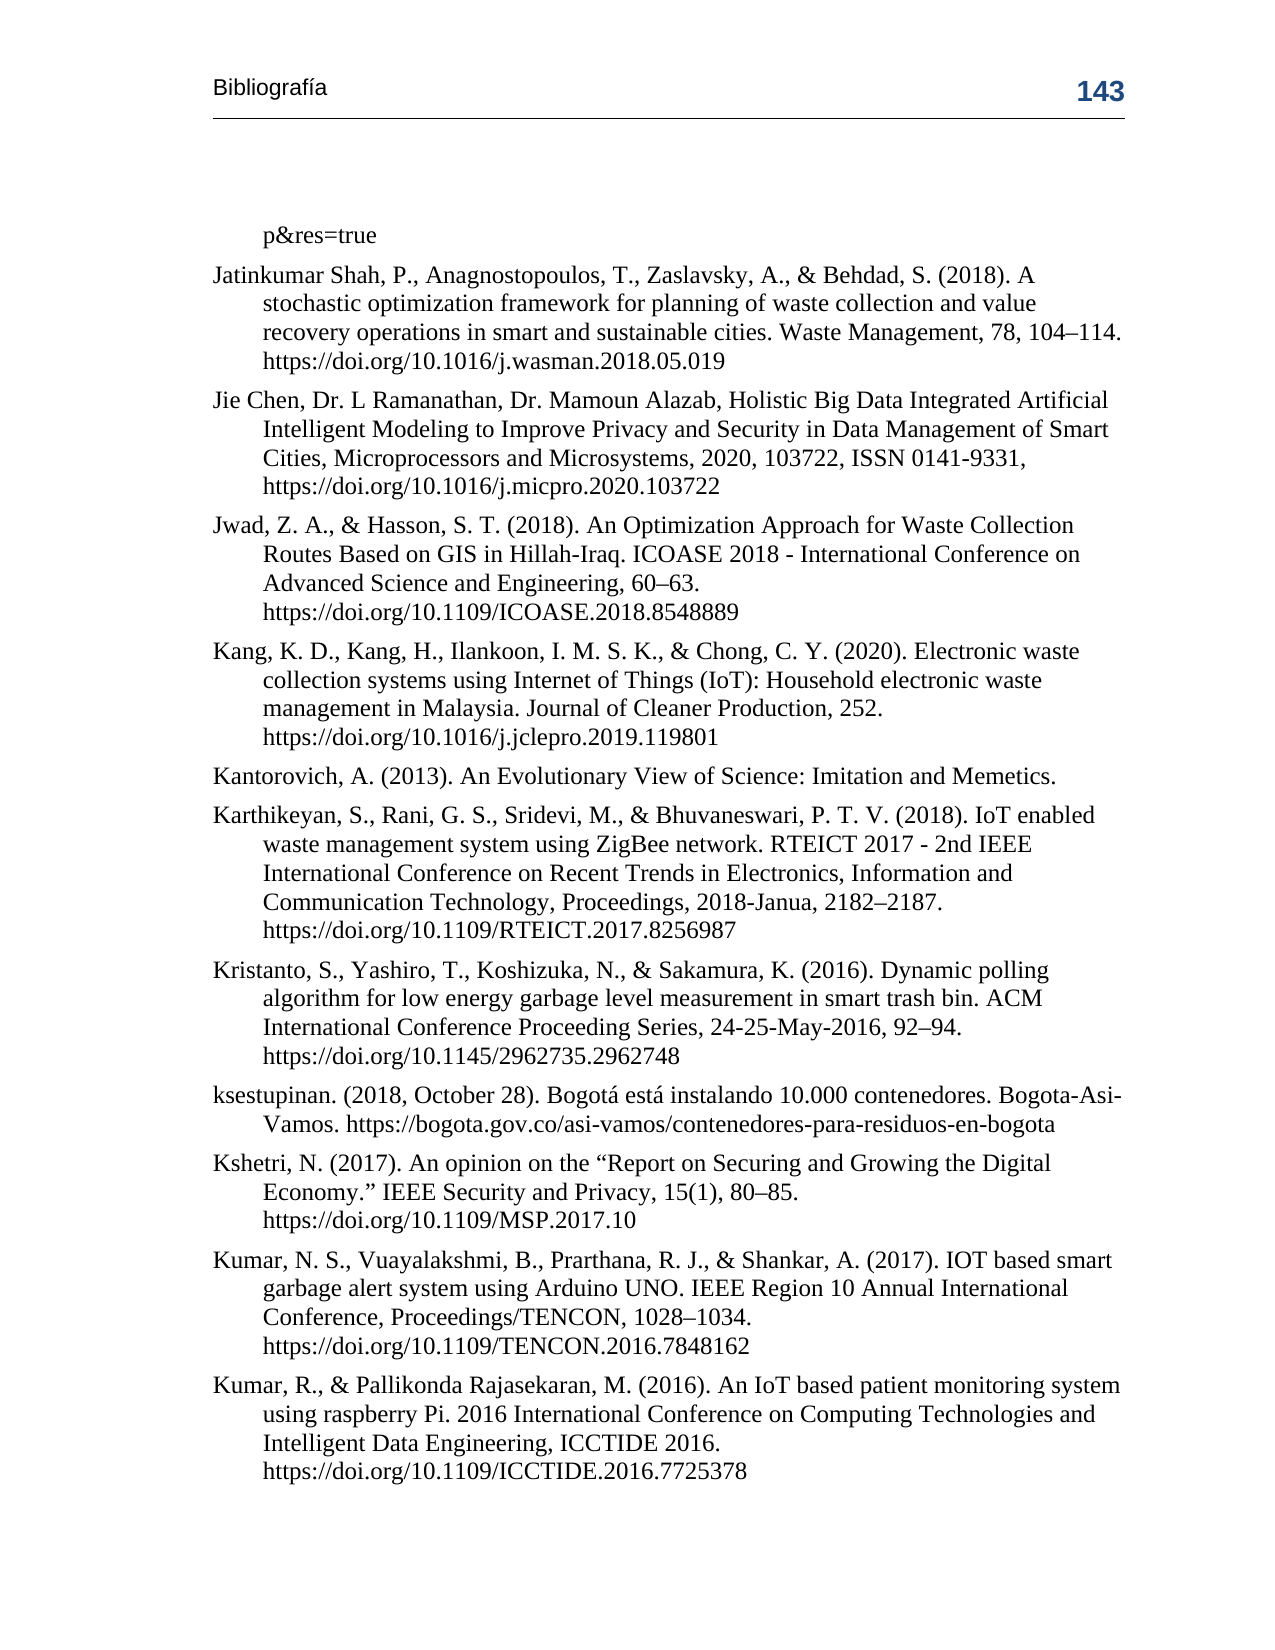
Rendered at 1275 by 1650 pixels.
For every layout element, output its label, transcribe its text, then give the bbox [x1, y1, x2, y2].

text ksestupinan. (2018, October 28). Bogotá está instalando 10.000 contenedores. Bogota-Asi-Vamos. https://bogota.gov.co/asi-vamos/contenedores-para-residuos-en-bogota [213, 1080, 1125, 1138]
text Kang, K. D., Kang, H., Ilankoon, I. M. S. K., & Chong, C. Y. (2020). Electronic waste collection systems using Internet of Things (IoT): Household electronic waste management in Malaysia. Journal of Cleaner Production, 252. https://doi.org/10.1016/j.jclepro.2019.119801 [213, 636, 1125, 751]
text Kumar, R., & Pallikonda Rajasekaran, M. (2016). An IoT based patient monitoring system using raspberry Pi. 2016 International Conference on Computing Technologies and Intelligent Data Engineering, ICCTIDE 2016. https://doi.org/10.1109/ICCTIDE.2016.7725378 [213, 1370, 1125, 1485]
text Kumar, N. S., Vuayalakshmi, B., Prarthana, R. J., & Shankar, A. (2017). IOT based smart garbage alert system using Arduino UNO. IEEE Region 10 Annual International Conference, Proceedings/TENCON, 1028–1034. https://doi.org/10.1109/TENCON.2016.7848162 [213, 1245, 1125, 1360]
text Jatinkumar Shah, P., Anagnostopoulos, T., Zaslavsky, A., & Behdad, S. (2018). A stochastic optimization framework for planning of waste collection and value recovery operations in smart and sustainable cities. Waste Management, 78, 104–114. https://doi.org/10.1016/j.wasman.2018.05.019 [213, 260, 1125, 375]
text Jie Chen, Dr. L Ramanathan, Dr. Mamoun Alazab, Holistic Big Data Integrated Artificial Intelligent Modeling to Improve Privacy and Security in Data Management of Smart Cities, Microprocessors and Microsystems, 2020, 103722, ISSN 0141-9331, https://doi.org/10.1016/j.micpro.2020.103722 [213, 385, 1125, 500]
text Kristanto, S., Yashiro, T., Koshizuka, N., & Sakamura, K. (2016). Dynamic polling algorithm for low energy garbage level measurement in smart trash bin. ACM International Conference Proceeding Series, 24-25-May-2016, 92–94. https://doi.org/10.1145/2962735.2962748 [213, 955, 1125, 1070]
text Kshetri, N. (2017). An opinion on the “Report on Securing and Growing the Digital Economy.” IEEE Security and Privacy, 15(1), 80–85. https://doi.org/10.1109/MSP.2017.10 [213, 1148, 1125, 1234]
text Kantorovich, A. (2013). An Evolutionary View of Science: Imitation and Memetics. [213, 761, 1125, 790]
text Karthikeyan, S., Rani, G. S., Sridevi, M., & Bhuvaneswari, P. T. V. (2018). IoT enabled waste management system using ZigBee network. RTEICT 2017 - 2nd IEEE International Conference on Recent Trends in Electronics, Information and Communication Technology, Proceedings, 2018-Janua, 2182–2187. https://doi.org/10.1109/RTEICT.2017.8256987 [213, 801, 1125, 944]
text Jwad, Z. A., & Hasson, S. T. (2018). An Optimization Approach for Waste Collection Routes Based on GIS in Hillah-Iraq. ICOASE 2018 - International Conference on Advanced Science and Engineering, 60–63. https://doi.org/10.1109/ICOASE.2018.8548889 [213, 511, 1125, 626]
